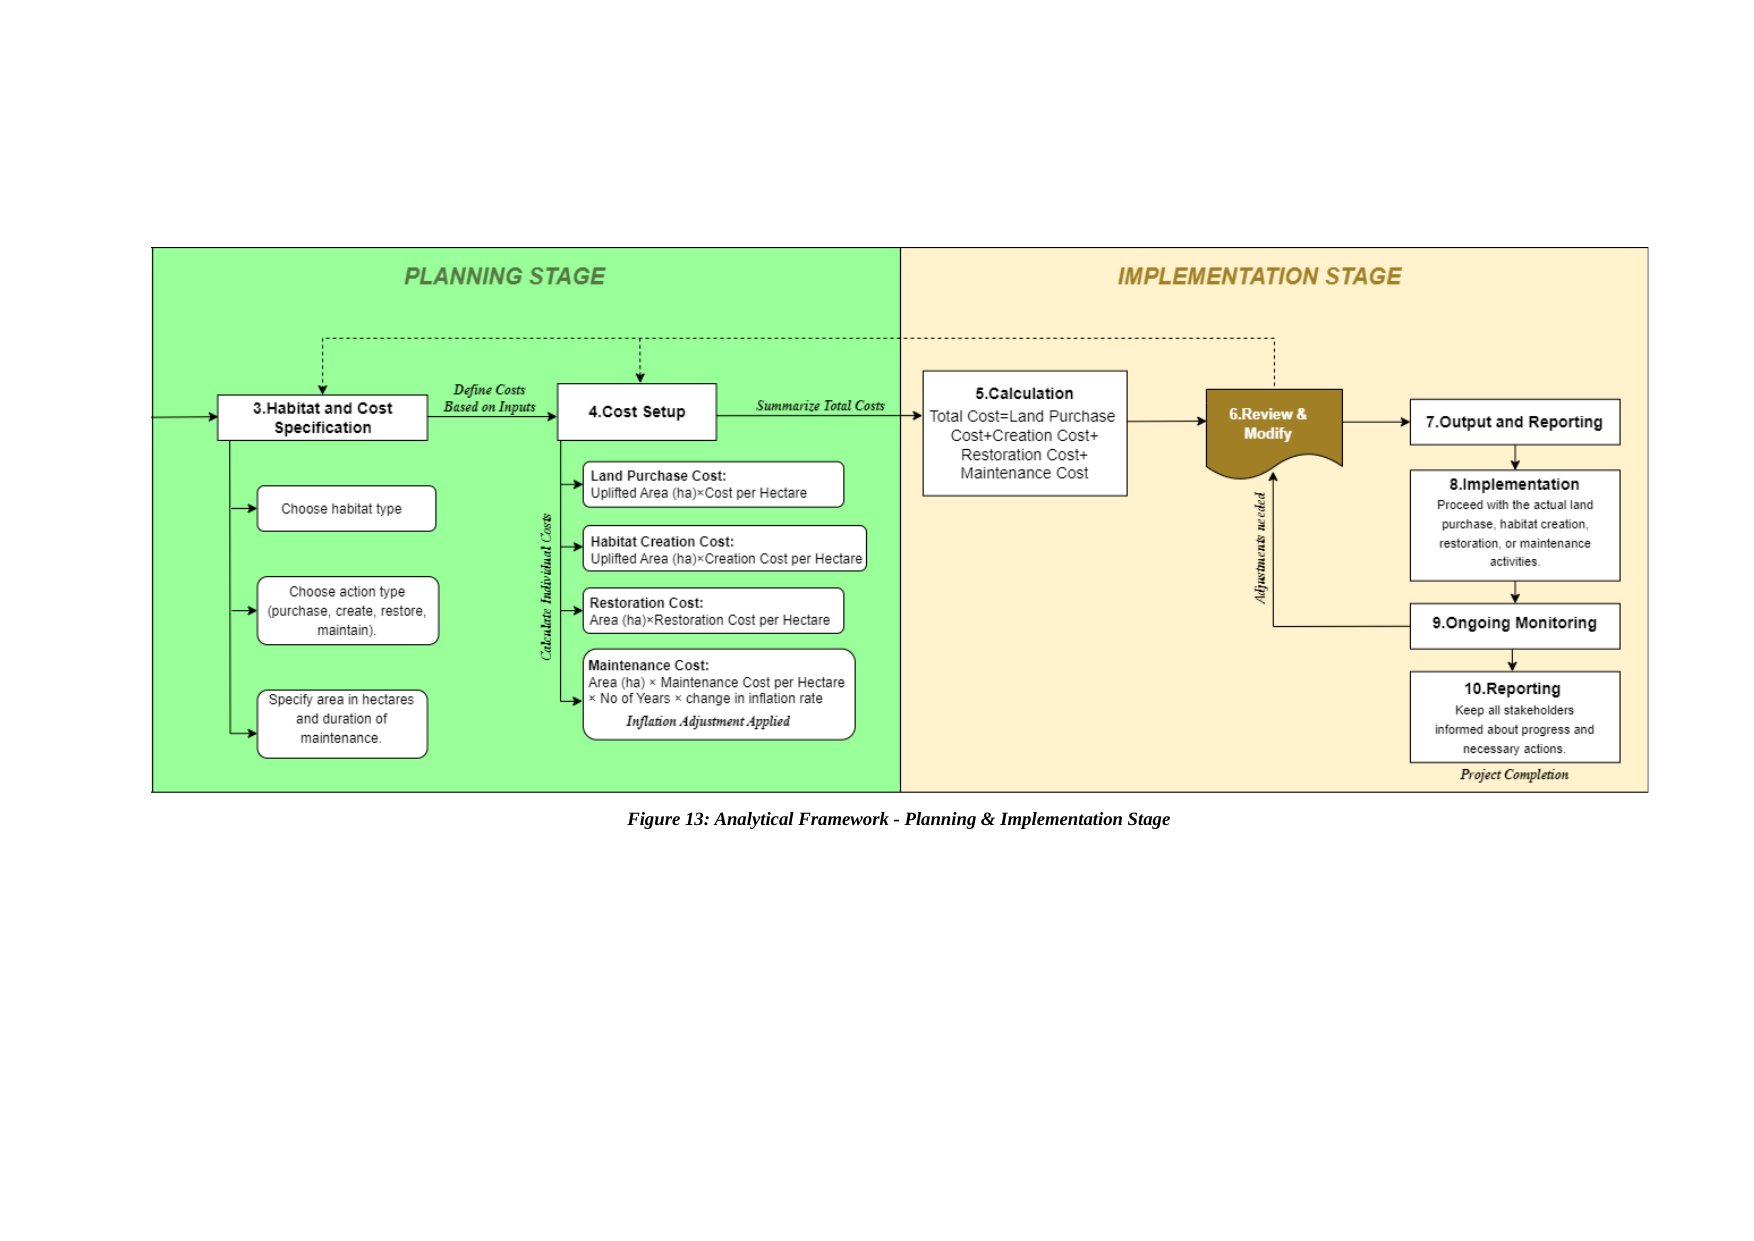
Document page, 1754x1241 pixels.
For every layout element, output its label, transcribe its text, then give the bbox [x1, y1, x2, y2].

picture [151, 247, 1649, 794]
text Figure 13: Analytical Framework - Planning & Implementation Stage [75, 808, 1724, 829]
